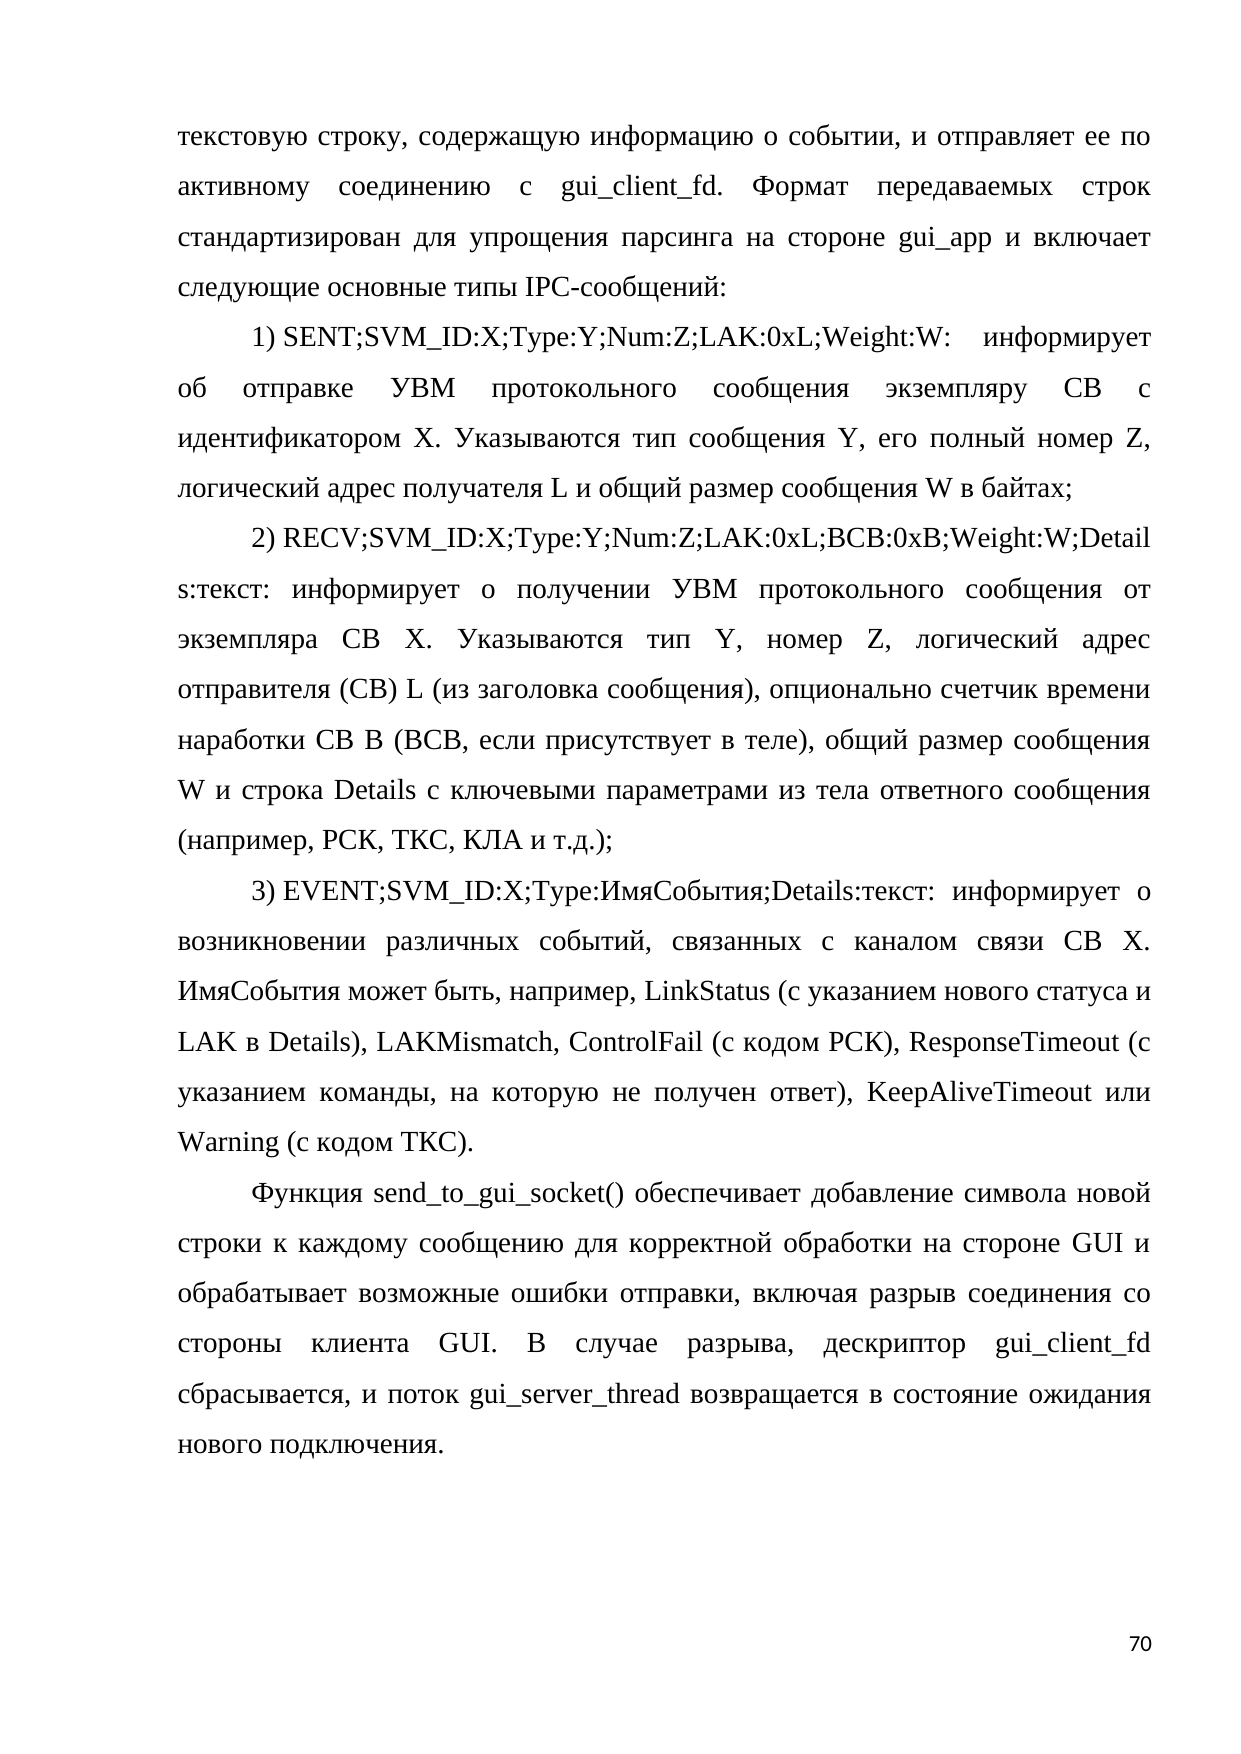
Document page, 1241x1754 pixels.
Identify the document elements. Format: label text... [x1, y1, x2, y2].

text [177, 118, 1152, 303]
text Функция send_to_gui_socket() обеспечивает добавление символа новой строки к каждому сообщению для корректной обработки на стороне GUI и обрабатывает возможные ошибки отправки, включая разрыв соединения со стороны клиента GUI. В случае разрыва, дескриптор gui_client_fd сбрасывается, и поток gui_server_thread возвращается в состояние ожидания нового подключения. [177, 1175, 1152, 1460]
text EVENT;SVM_ID:X;Type:ИмяСобытия;Details:текст: информирует о возникновении различных событий, связанных с каналом связи СВ X. ИмяСобытия может быть, например, LinkStatus (с указанием нового статуса и LAK в Details), LAKMismatch, ControlFail (с кодом РСК), ResponseTimeout (с указанием команды, на которую не получен ответ), KeepAliveTimeout или Warning (с кодом ТКС). [177, 873, 1152, 1158]
list SENT;SVM_ID:X;Type:Y;Num:Z;LAK:0xL;Weight:W: информирует об отправке УВМ протокольного сообщения экземпляру СВ с идентификатором X. Указываются тип сообщения Y, его полный номер Z, логический адрес получателя L и общий размер сообщения W в байтах; [177, 319, 1152, 504]
text RECV;SVM_ID:X;Type:Y;Num:Z;LAK:0xL;BCB:0xB;Weight:W;Details:текст: информирует о получении УВМ протокольного сообщения от экземпляра СВ X. Указываются тип Y, номер Z, логический адрес отправителя (СВ) L (из заголовка сообщения), опционально счетчик времени наработки СВ B (BCB, если присутствует в теле), общий размер сообщения W и строка Details с ключевыми параметрами из тела ответного сообщения (например, РСК, ТКС, КЛА и т.д.); [177, 521, 1152, 856]
